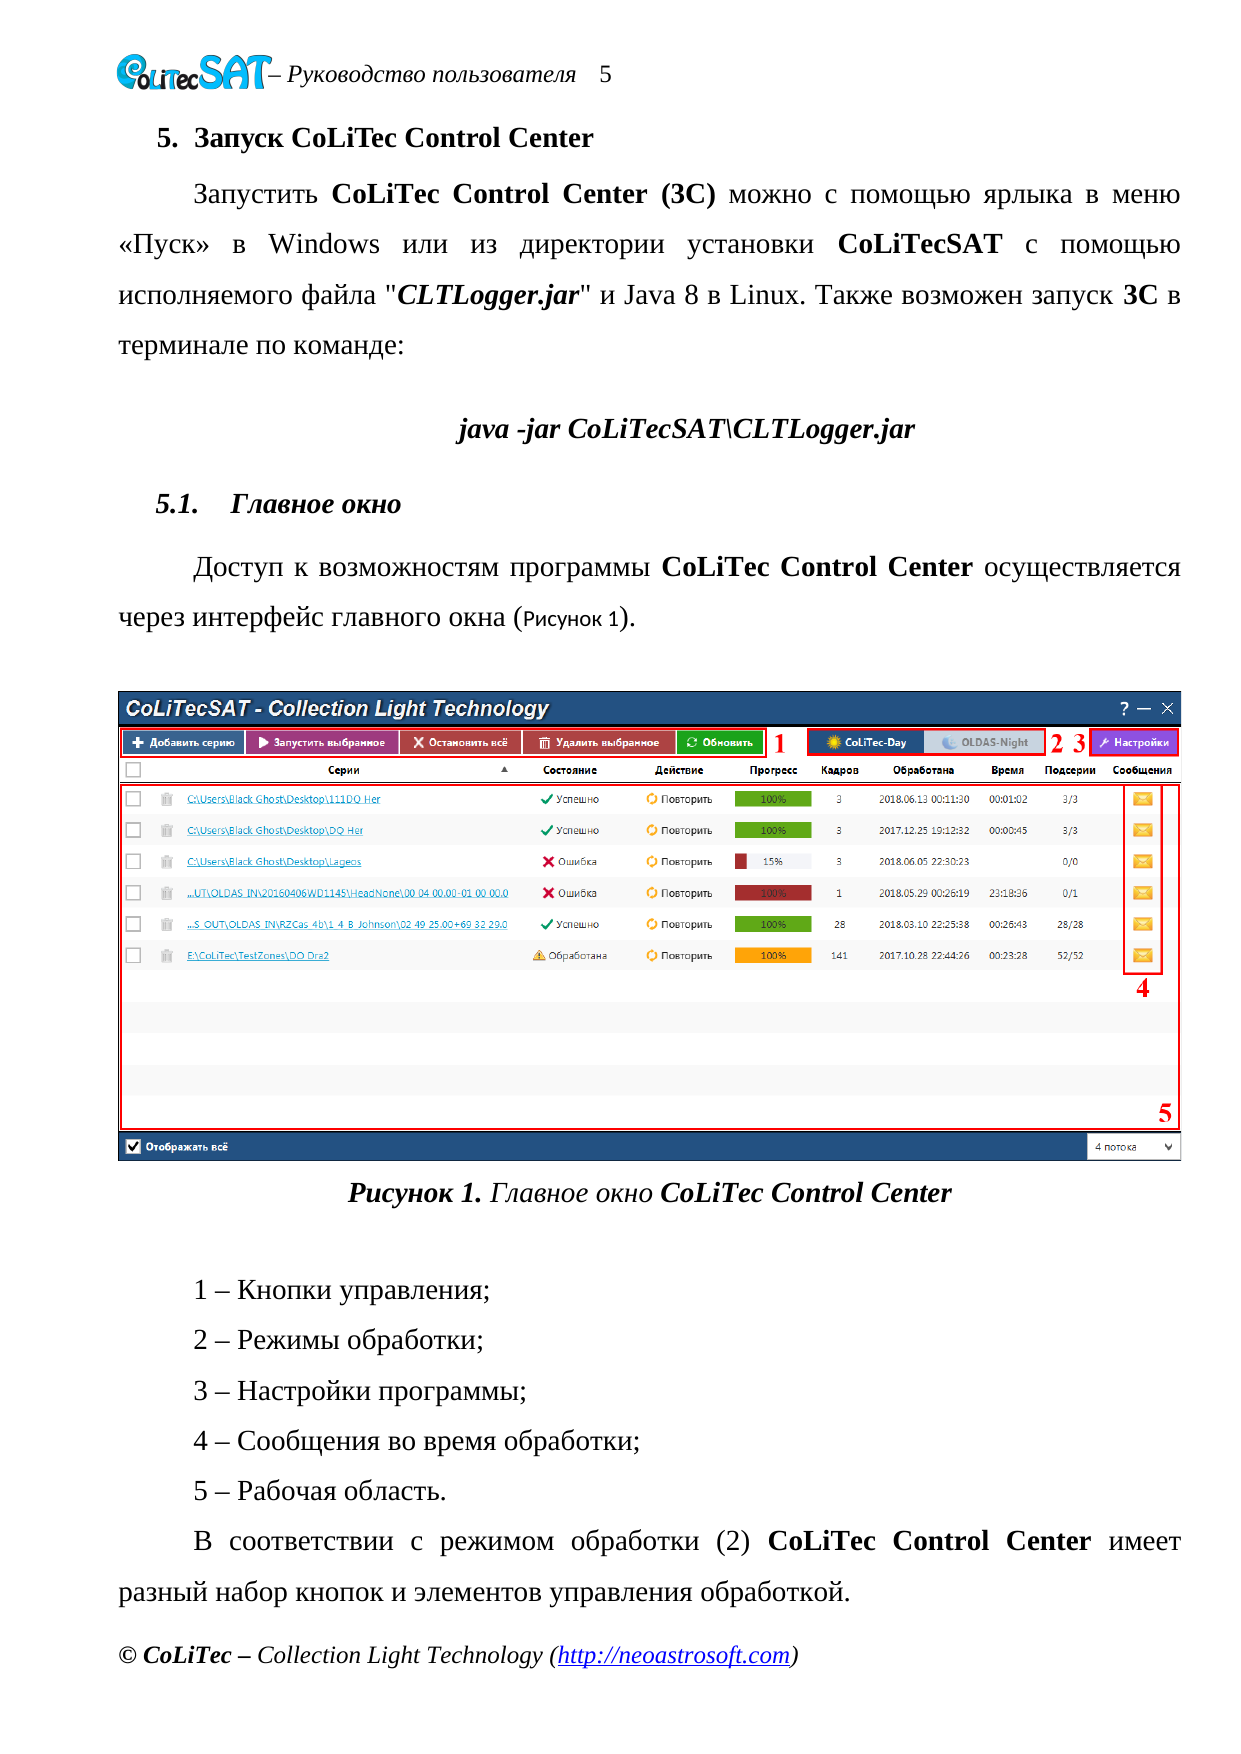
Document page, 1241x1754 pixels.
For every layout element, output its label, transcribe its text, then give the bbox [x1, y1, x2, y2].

text Рисунок 1. Главное окно CoLiTec Control Center [148, 1175, 1152, 1208]
text 3 – Настройки программы; [118, 1373, 1181, 1406]
text Доступ к возможностям программы CoLiTec Control Center осуществляется через интерфейс главного окна (Рисунок 1). [118, 549, 1181, 633]
text 1 – Кнопки управления; [118, 1272, 1181, 1306]
text 4 – Сообщения во время обработки; [118, 1423, 1181, 1456]
text 5 – Рабочая область. [118, 1473, 1181, 1507]
text Запустить CoLiTec Control Center (3С) можно с помощью ярлыка в меню «Пуск» в Windows или из директории установки CoLiTecSAT с помощью исполняемого файла "CLTLogger.jar" и Java 8 в Linux. Также возможен запуск 3С в терминале по команде: [118, 176, 1181, 361]
subtitle Запуск CoLiTec Control Center [157, 120, 1181, 153]
picture [118, 691, 1182, 1161]
subtitle Главное окно [155, 486, 1181, 520]
text 2 – Режимы обработки; [118, 1322, 1181, 1356]
text В соответствии с режимом обработки (2) CoLiTec Control Center имеет разный набор кнопок и элементов управления обработкой. [118, 1523, 1181, 1607]
picture [115, 53, 275, 91]
text java -jar CoLiTecSAT\CLTLogger.jar [118, 411, 1181, 445]
